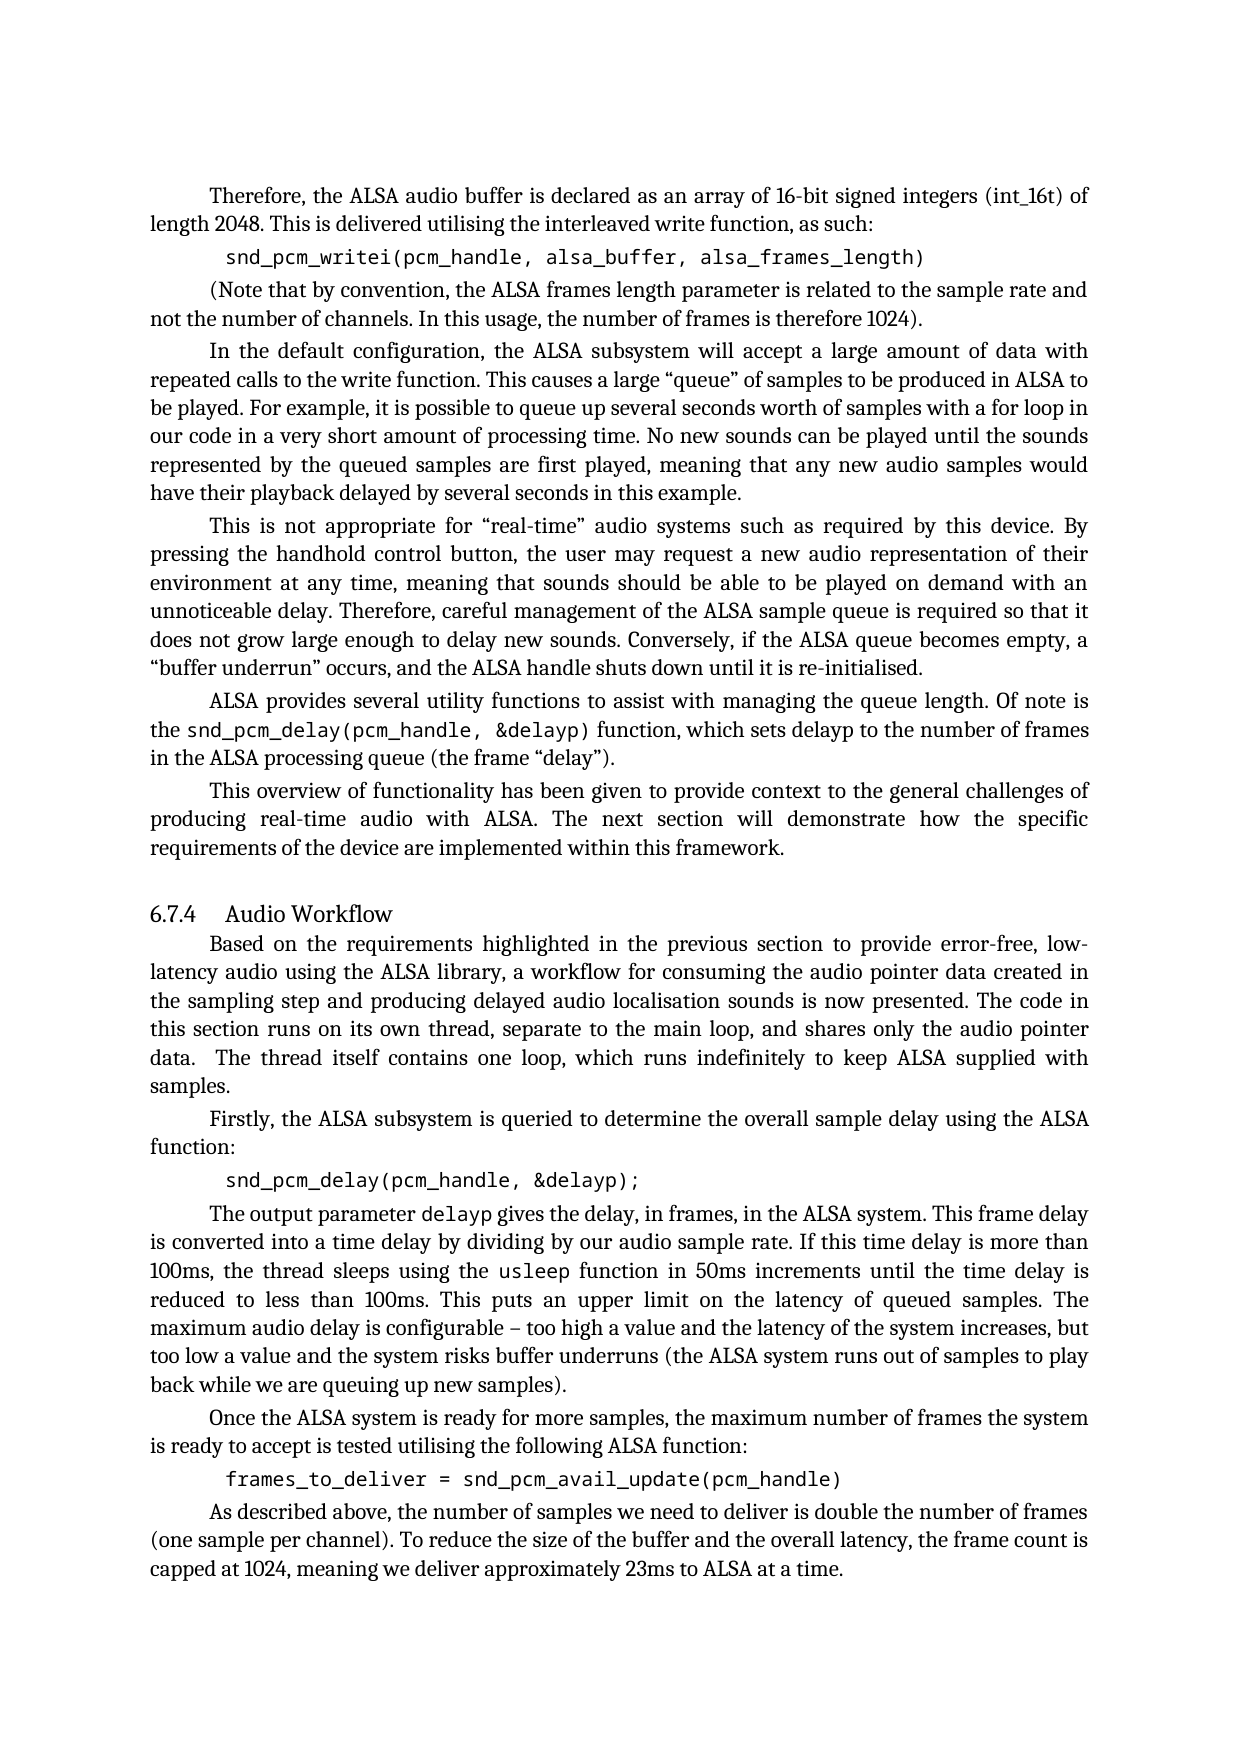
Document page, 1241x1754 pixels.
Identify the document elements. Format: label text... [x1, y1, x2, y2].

text ALSA provides several utility functions to assist with managing the queue length. Of note is the snd_pcm_delay(pcm_handle, &delayp) function, which sets delayp to the number of frames in the ALSA processing queue (the frame “delay”). [150, 687, 1090, 771]
text Therefore, the ALSA audio buffer is declared as an array of 16-bit signed integers (int_16t) of length 2048. This is delivered utilising the interleaved write function, as such: [150, 183, 1090, 237]
text frames_to_deliver = snd_pcm_avail_update(pcm_handle) [225, 1465, 1090, 1492]
text The output parameter delayp gives the delay, in frames, in the ALSA system. This frame delay is converted into a time delay by dividing by our audio sample rate. If this time delay is more than 100ms, the thread sleeps using the usleep function in 50ms increments until the time delay is reduced to less than 100ms. This puts an upper limit on the latency of queued samples. The maximum audio delay is configurable – too high a value and the latency of the system increases, but too low a value and the system risks buffer underruns (the ALSA system runs out of samples to play back while we are queuing up new samples). [150, 1200, 1090, 1398]
text Based on the requirements highlighted in the previous section to provide error-free, low-latency audio using the ALSA library, a workflow for consuming the audio pointer data created in the sampling step and producing delayed audio localisation sounds is now presented. The code in this section runs on its own thread, separate to the main loop, and shares only the audio pointer data. The thread itself contains one loop, which runs indefinitely to keep ALSA supplied with samples. [150, 931, 1090, 1099]
subtitle Audio Workflow [150, 900, 1090, 928]
text Firstly, the ALSA subsystem is queried to determine the overall sample delay using the ALSA function: [150, 1106, 1090, 1160]
text snd_pcm_delay(pcm_handle, &delayp); [225, 1167, 1090, 1193]
text Once the ALSA system is ready for more samples, the maximum number of frames the system is ready to accept is tested utilising the following ALSA function: [150, 1404, 1090, 1459]
text (Note that by convention, the ALSA frames length parameter is related to the sample rate and not the number of channels. In this usage, the number of frames is therefore 1024). [150, 277, 1090, 332]
text This is not appropriate for “real-time” audio systems such as required by this device. By pressing the handhold control button, the user may request a new audio representation of their environment at any time, meaning that sounds should be able to be played on demand with an unnoticeable delay. Therefore, careful management of the ALSA sample queue is required so that it does not grow large enough to delay new sounds. Conversely, if the ALSA queue becomes empty, a “buffer underrun” occurs, and the ALSA handle shuts down until it is re-initialised. [150, 513, 1090, 681]
text As described above, the number of samples we need to deliver is double the number of frames (one sample per channel). To reduce the size of the buffer and the overall latency, the frame count is capped at 1024, meaning we deliver approximately 23ms to ALSA at a time. [150, 1498, 1090, 1582]
text snd_pcm_writei(pcm_handle, alsa_buffer, alsa_frames_length) [225, 244, 1090, 271]
text This overview of functionality has been given to provide context to the general challenges of producing real-time audio with ALSA. The next section will demonstrate how the specific requirements of the device are implemented within this framework. [150, 778, 1090, 861]
text In the default configuration, the ALSA subsystem will accept a large amount of data with repeated calls to the write function. This causes a large “queue” of samples to be produced in ALSA to be played. For example, it is possible to queue up several seconds worth of samples with a for loop in our code in a very short amount of processing time. No new sounds can be played until the sounds represented by the queued samples are first played, meaning that any new audio samples would have their playback delayed by several seconds in this example. [150, 338, 1090, 506]
